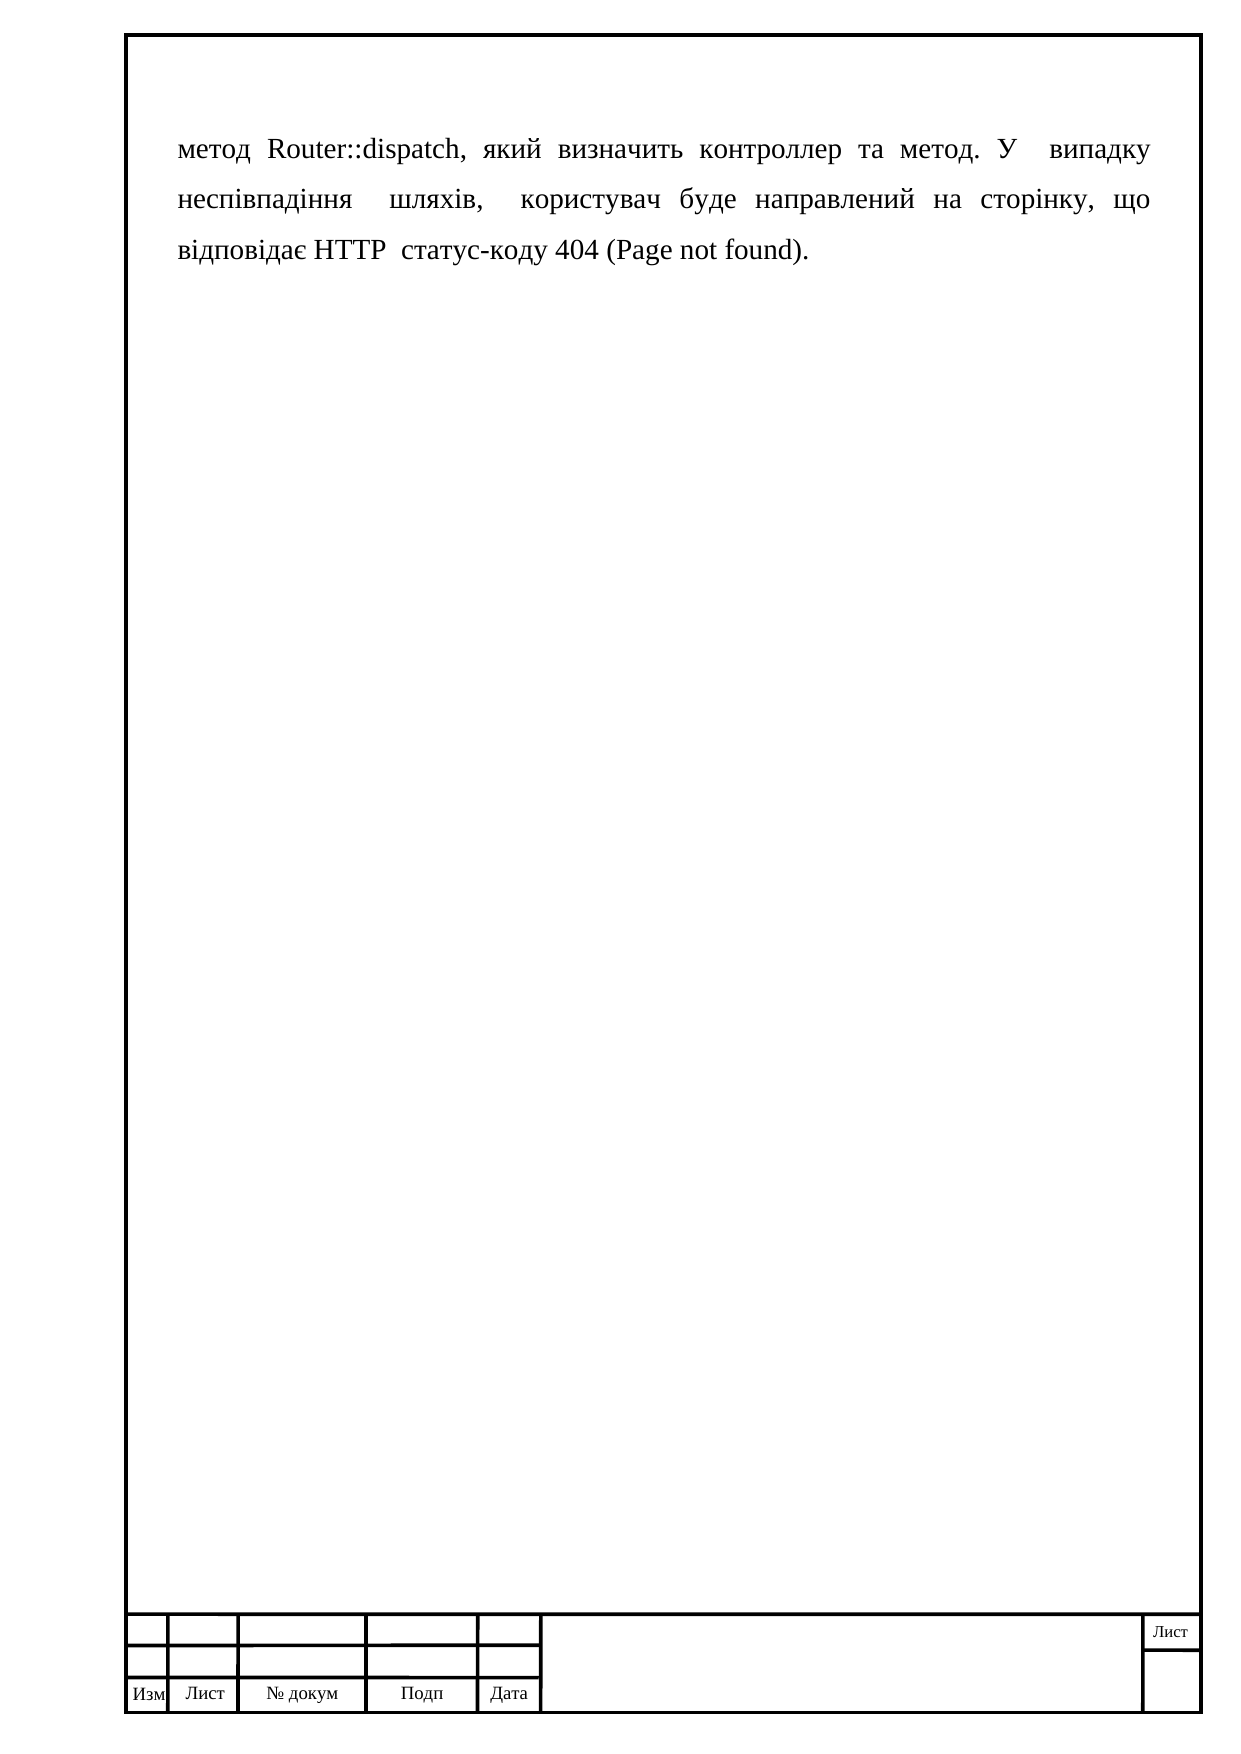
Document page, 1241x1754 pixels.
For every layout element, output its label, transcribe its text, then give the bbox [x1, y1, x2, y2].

subtitle метод Router::dispatch, який визначить контроллер та метод. У випадку неспівпадіння шляхів, користувач буде направлений на сторінку, що відповідає HTTP статус-коду 404 (Page not found).ВИСНОВКИ [177, 131, 1152, 265]
